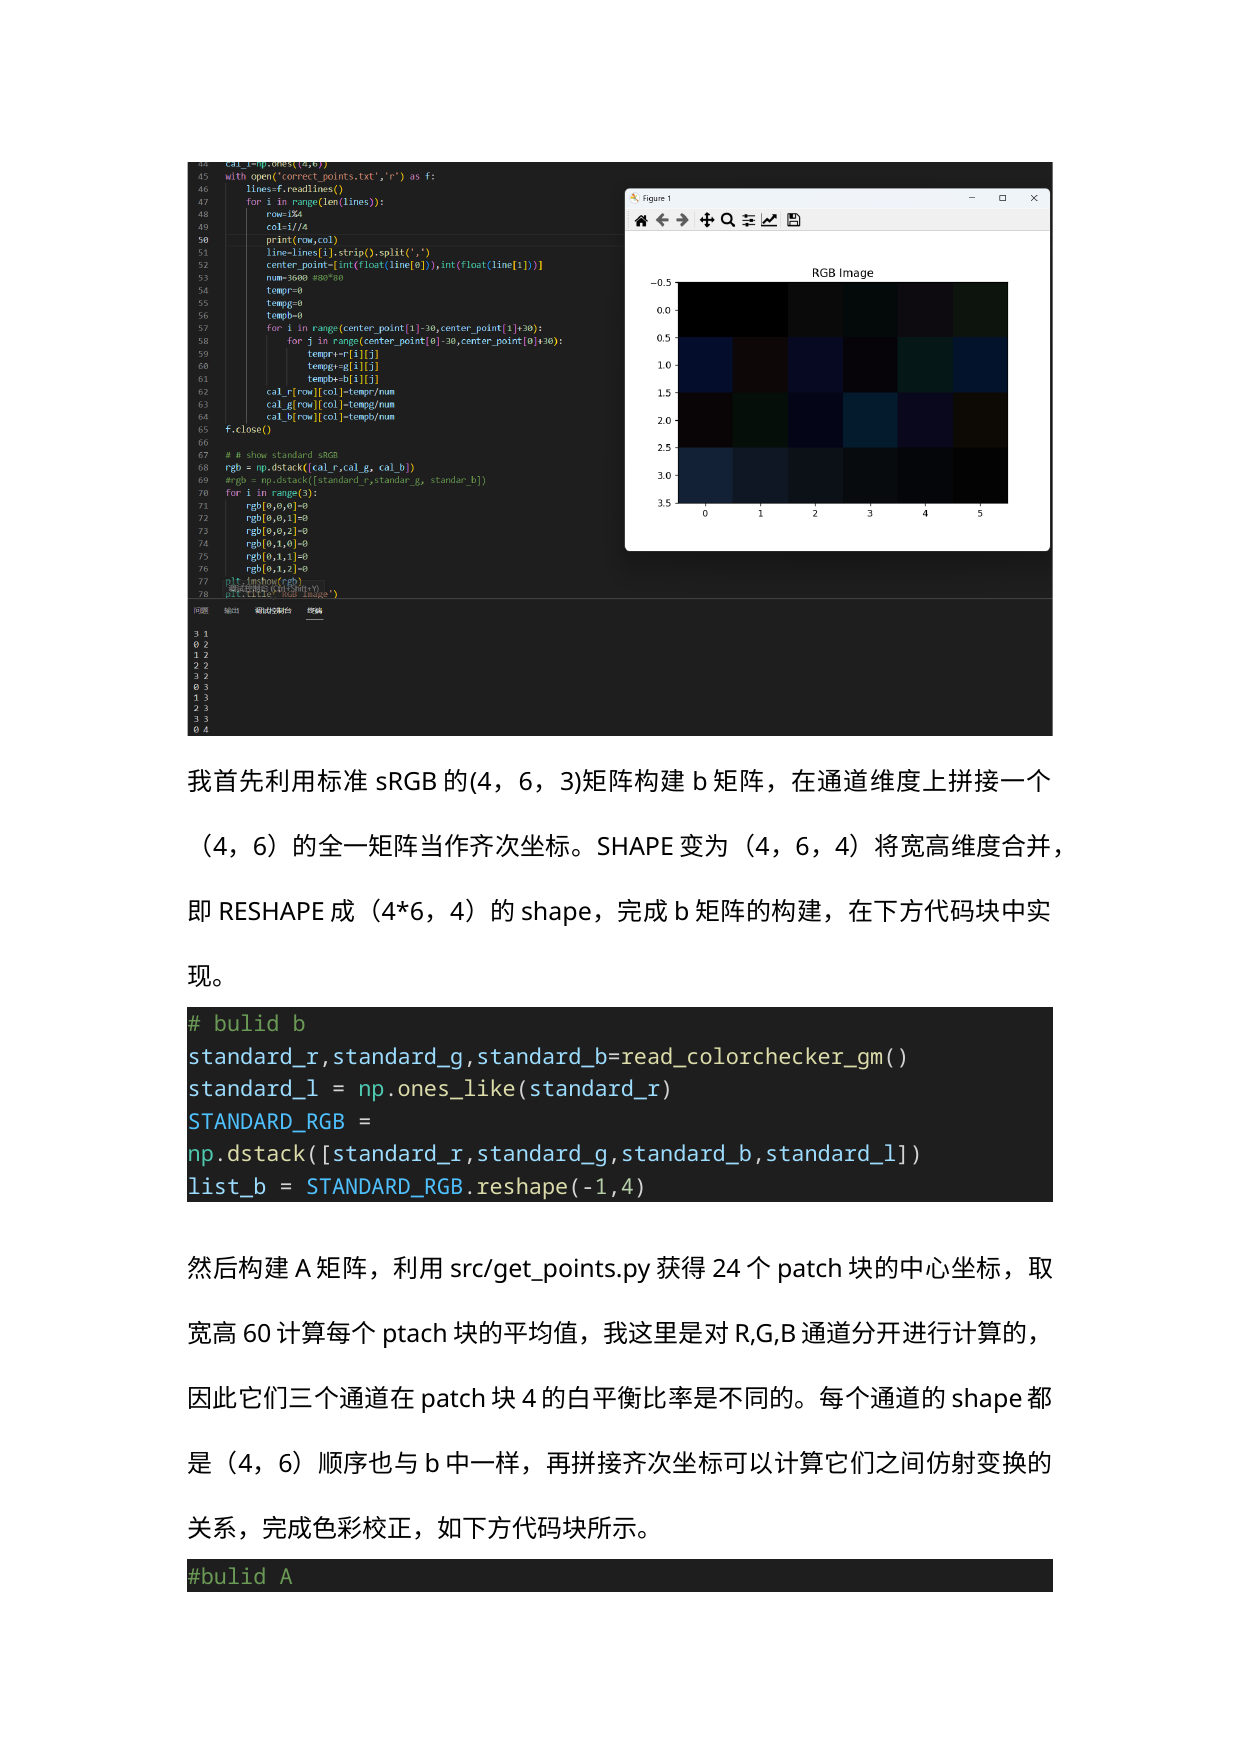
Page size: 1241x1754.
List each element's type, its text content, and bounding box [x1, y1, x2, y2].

text 我首先利用标准sRGB的(4，6，3)矩阵构建b矩阵，在通道维度上拼接一个（4，6）的全一矩阵当作齐次坐标。SHAPE变为（4，6，4）将宽高维度合并，即RESHAPE成（4*6，4）的shape，完成b矩阵的构建，在下方代码块中实现。 [187, 747, 1053, 1007]
text #bulid A [187, 1559, 1053, 1592]
text # bulid b [187, 1007, 1053, 1039]
text list_b = STANDARD_RGB.reshape(-1,4) [187, 1169, 1053, 1202]
text standard_r,standard_g,standard_b=read_colorchecker_gm() [187, 1039, 1053, 1072]
text standard_l = np.ones_like(standard_r) [187, 1072, 1053, 1104]
text STANDARD_RGB = np.dstack([standard_r,standard_g,standard_b,standard_l]) [187, 1104, 1053, 1169]
text 然后构建A矩阵，利用src/get_points.py获得24个patch块的中心坐标，取宽高60计算每个ptach块的平均值，我这里是对R,G,B通道分开进行计算的，因此它们三个通道在patch块4的白平衡比率是不同的。每个通道的shape都是（4，6）顺序也与b中一样，再拼接齐次坐标可以计算它们之间仿射变换的关系，完成色彩校正，如下方代码块所示。 [187, 1234, 1053, 1559]
